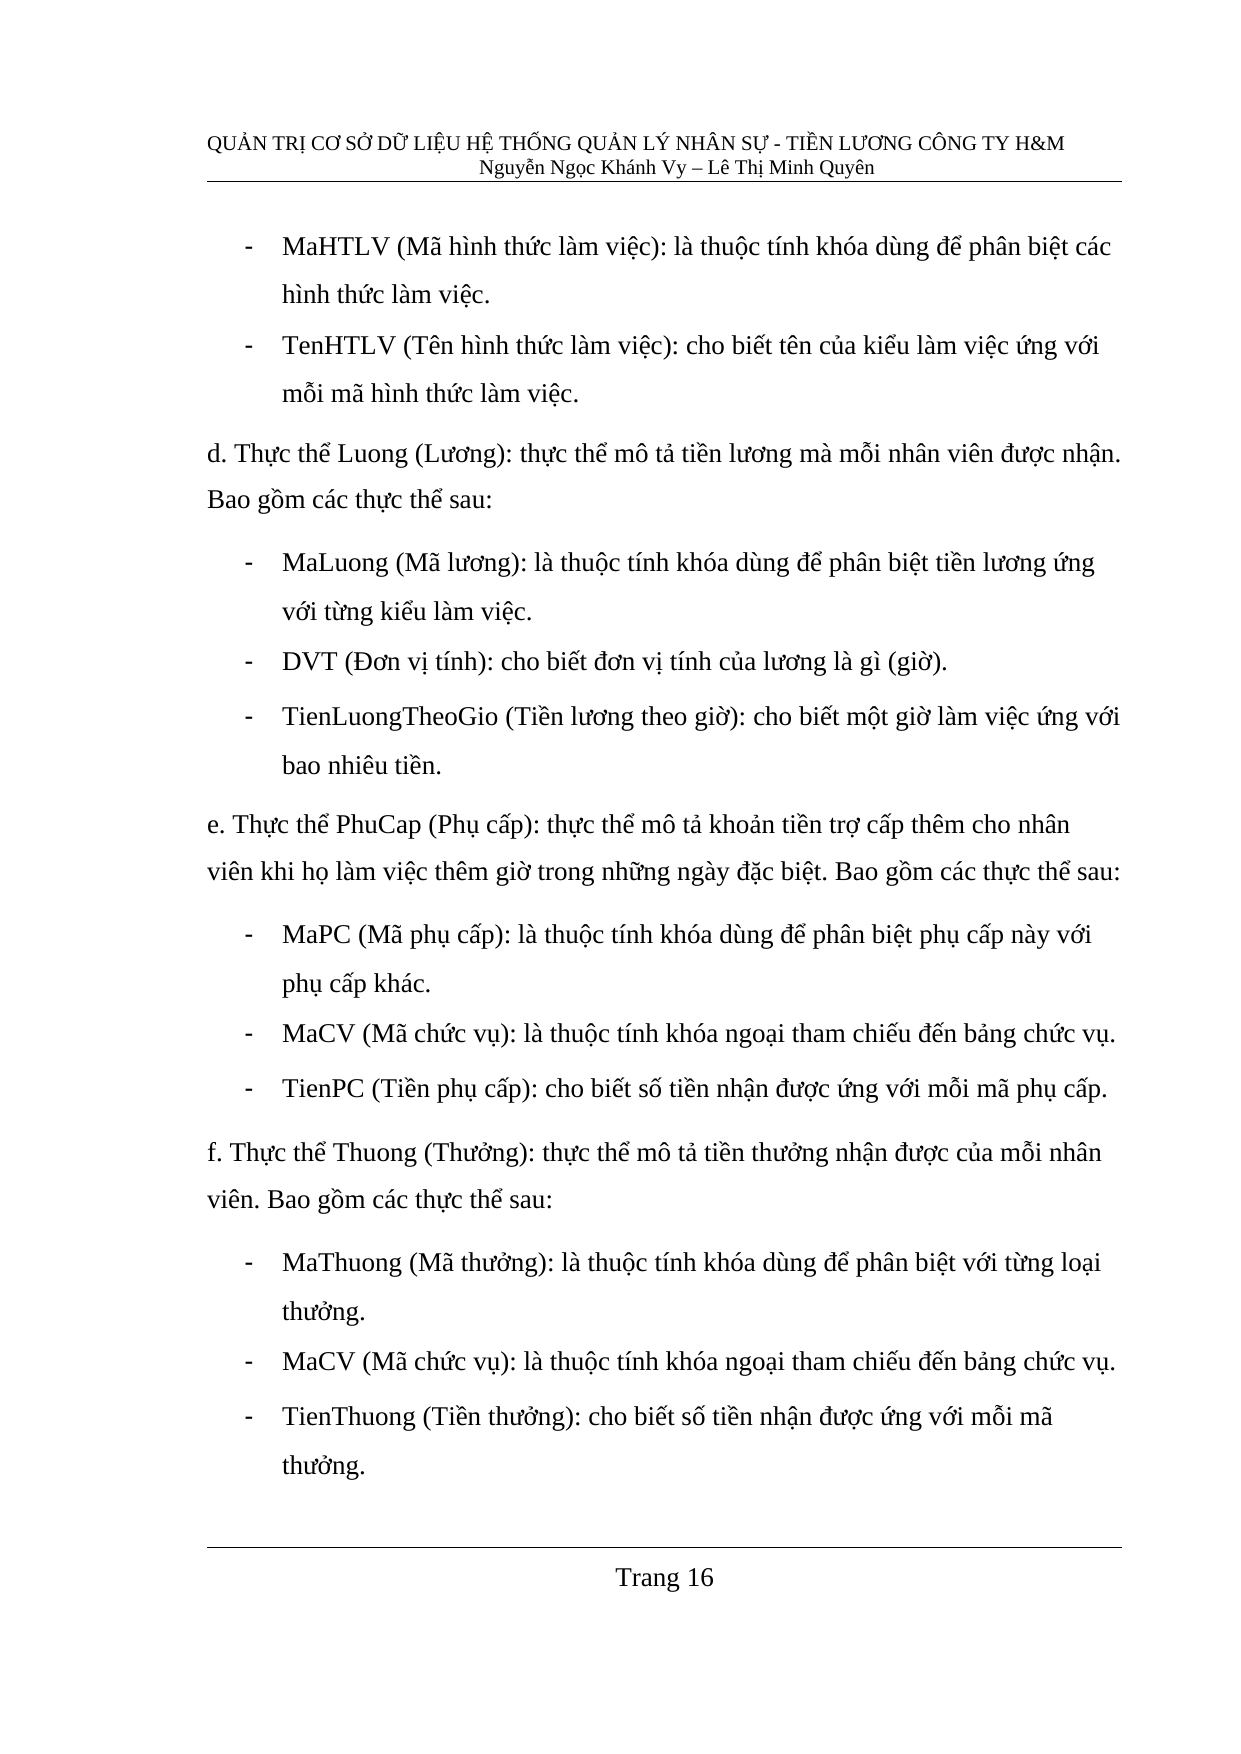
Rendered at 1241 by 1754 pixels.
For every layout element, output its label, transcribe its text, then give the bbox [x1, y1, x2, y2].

text d. Thực thể Luong (Lương): thực thể mô tả tiền lương mà mỗi nhân viên được nhận. Bao gồm các thực thể sau: [207, 437, 1122, 514]
text f. Thực thể Thuong (Thưởng): thực thể mô tả tiền thưởng nhận được của mỗi nhân viên. Bao gồm các thực thể sau: [207, 1136, 1122, 1214]
list TenHTLV (Tên hình thức làm việc): cho biết tên của kiểu làm việc ứng với mỗi mã hình thức làm việc. [244, 325, 1122, 409]
list TienPC (Tiền phụ cấp): cho biết số tiền nhận được ứng với mỗi mã phụ cấp. [244, 1069, 1122, 1106]
list MaPC (Mã phụ cấp): là thuộc tính khóa dùng để phân biệt phụ cấp này với phụ cấp khác. [244, 914, 1122, 998]
list TienThuong (Tiền thưởng): cho biết số tiền nhận được ứng với mỗi mã thưởng. [244, 1397, 1122, 1480]
list MaLuong (Mã lương): là thuộc tính khóa dùng để phân biệt tiền lương ứng với từng kiểu làm việc. [244, 542, 1122, 626]
list TienLuongTheoGio (Tiền lương theo giờ): cho biết một giờ làm việc ứng với bao nhiêu tiền. [244, 697, 1122, 780]
list MaHTLV (Mã hình thức làm việc): là thuộc tính khóa dùng để phân biệt các hình thức làm việc. [244, 226, 1122, 309]
list MaThuong (Mã thưởng): là thuộc tính khóa dùng để phân biệt với từng loại thưởng. [244, 1242, 1122, 1326]
text e. Thực thể PhuCap (Phụ cấp): thực thể mô tả khoản tiền trợ cấp thêm cho nhân viên khi họ làm việc thêm giờ trong những ngày đặc biệt. Bao gồm các thực thể sau: [207, 808, 1122, 886]
list MaCV (Mã chức vụ): là thuộc tính khóa ngoại tham chiếu đến bảng chức vụ. [244, 1341, 1122, 1378]
list MaCV (Mã chức vụ): là thuộc tính khóa ngoại tham chiếu đến bảng chức vụ. [244, 1013, 1122, 1050]
list DVT (Đơn vị tính): cho biết đơn vị tính của lương là gì (giờ). [244, 642, 1122, 678]
